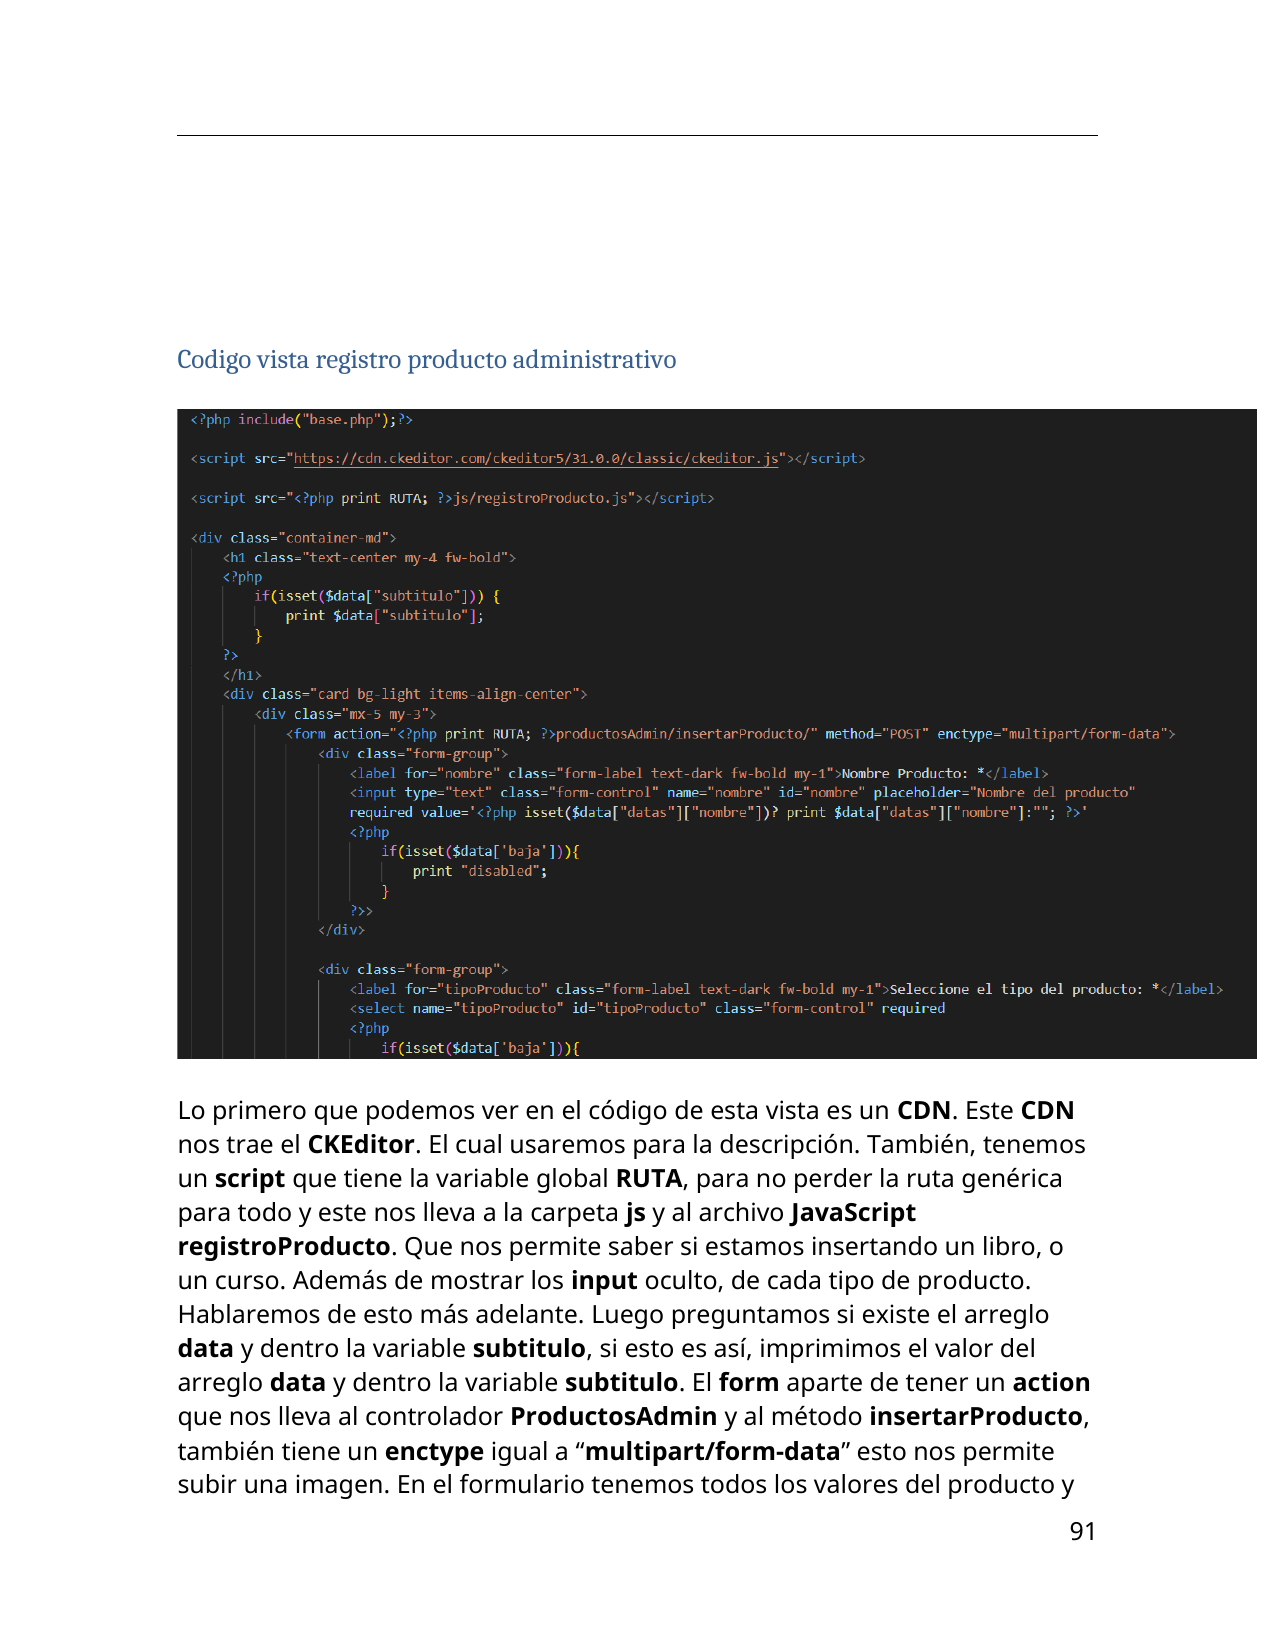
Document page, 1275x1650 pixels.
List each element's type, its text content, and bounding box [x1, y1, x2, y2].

subtitle Codigo vista registro producto administrativo [177, 344, 1098, 376]
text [177, 1092, 1098, 1501]
picture [177, 409, 1257, 1059]
